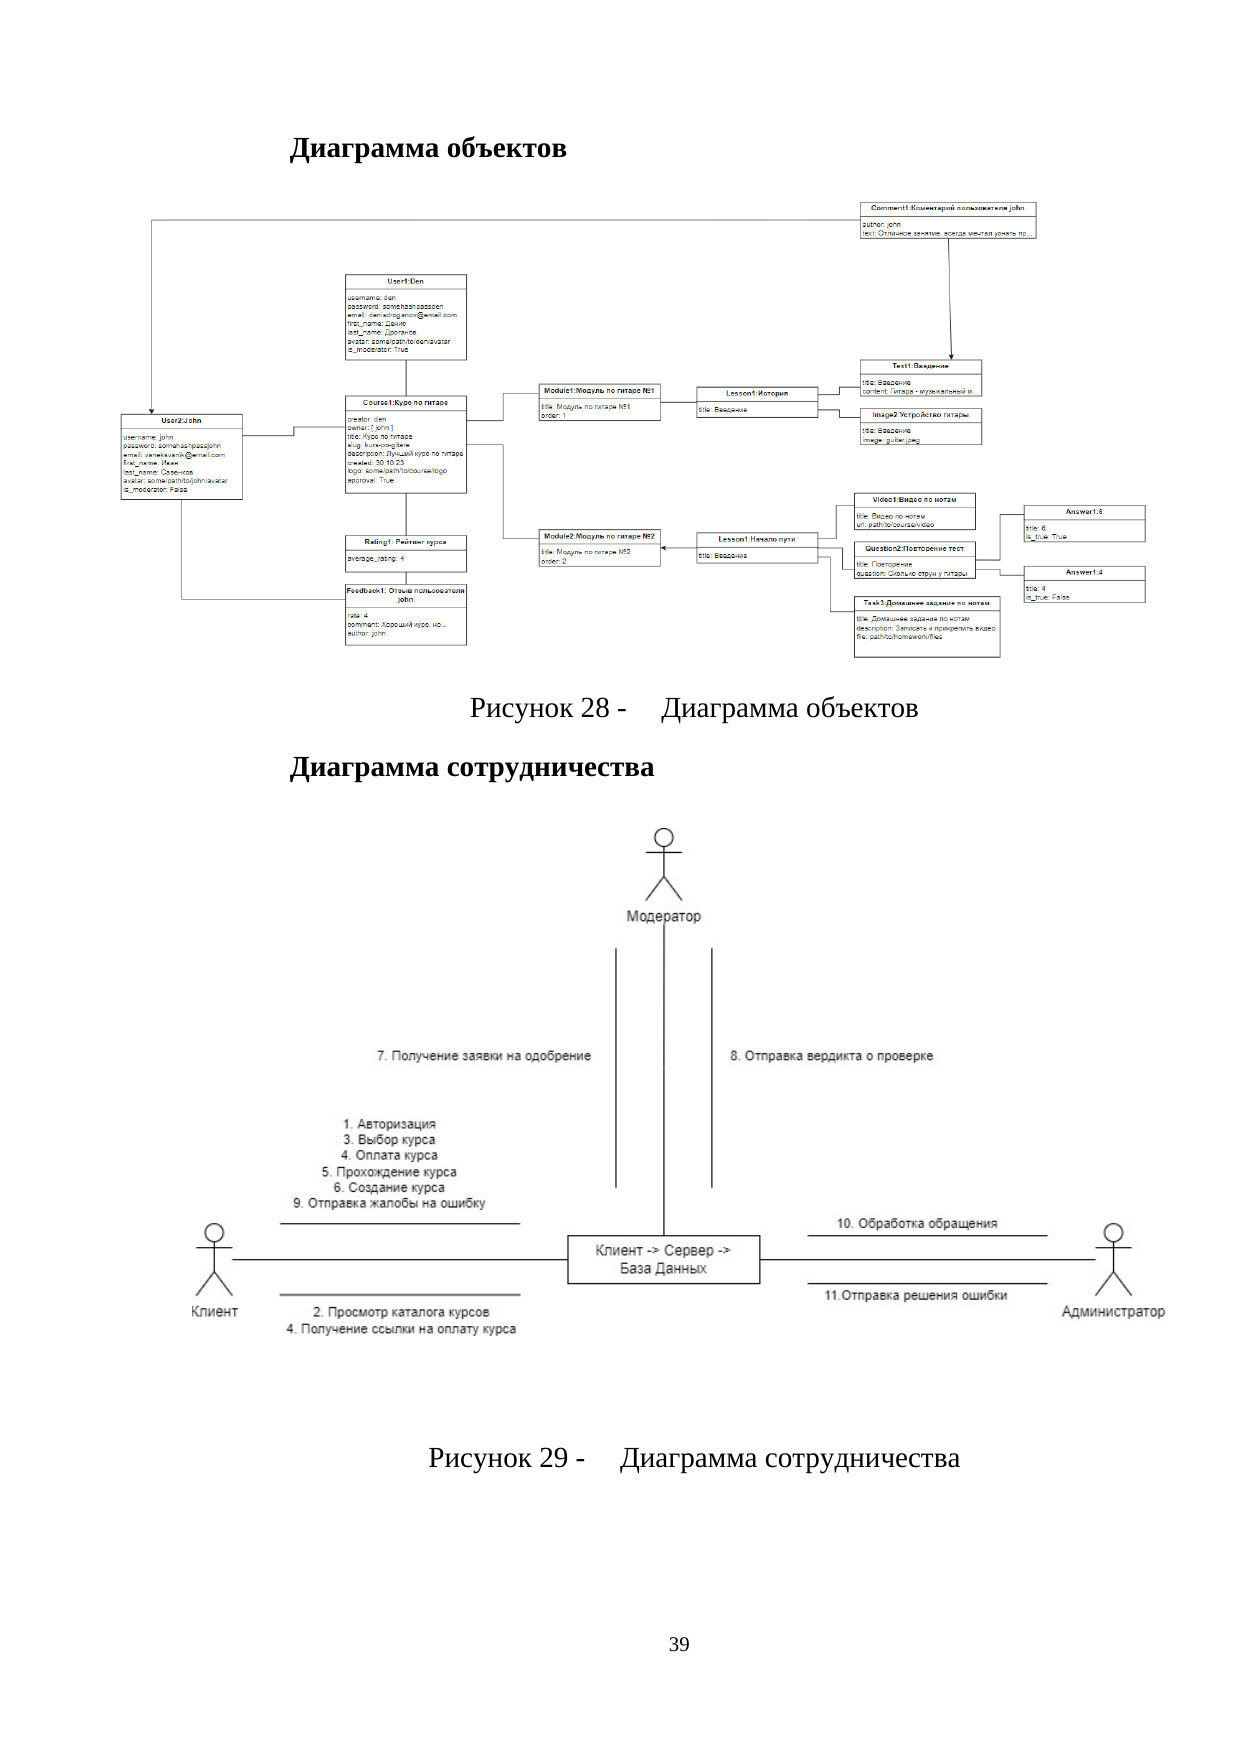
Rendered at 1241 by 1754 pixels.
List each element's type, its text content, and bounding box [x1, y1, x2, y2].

text Диаграмма объектов [289, 268, 1181, 724]
text Диаграмма сотрудничества [289, 749, 1181, 782]
picture [113, 198, 1148, 662]
text Диаграмма сотрудничества [289, 1440, 1181, 1474]
picture [192, 828, 1167, 1337]
text Диаграмма объектов [289, 131, 1181, 164]
